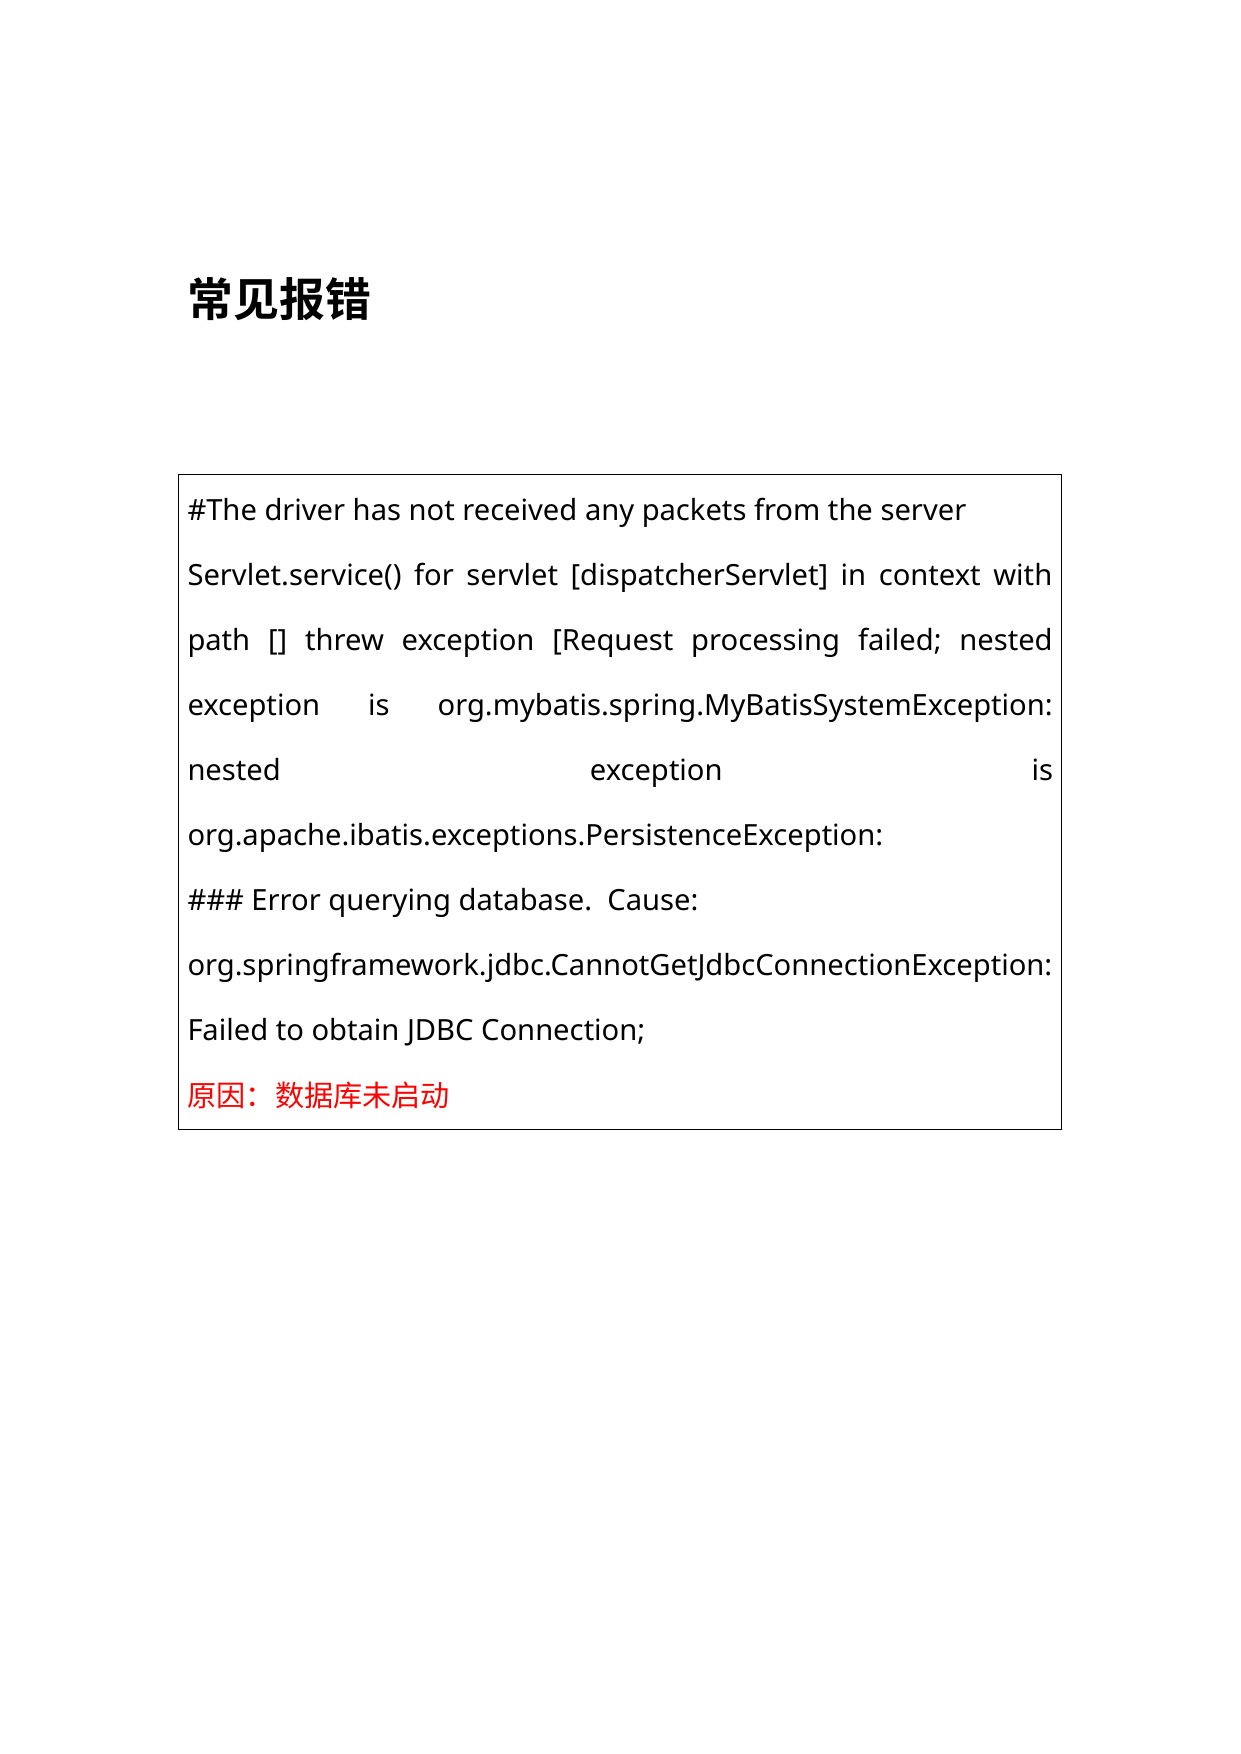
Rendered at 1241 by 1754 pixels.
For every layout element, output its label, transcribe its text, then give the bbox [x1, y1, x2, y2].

text 原因：数据库未启动 [179, 1058, 1061, 1129]
text ### Error querying database. Cause: org.springframework.jdbc.CannotGetJdbcConnectionException: Failed to obtain JDBC Connection; [187, 867, 1053, 1058]
text #The driver has not received any packets from the server [179, 475, 1061, 542]
text Servlet.service() for servlet [dispatcherServlet] in context with path [] threw exception [Request processing failed; nested exception is org.mybatis.spring.MyBatisSystemException: nested exception is org.apache.ibatis.exceptions.PersistenceException: [187, 542, 1053, 867]
subtitle 常见报错 [187, 248, 1053, 346]
